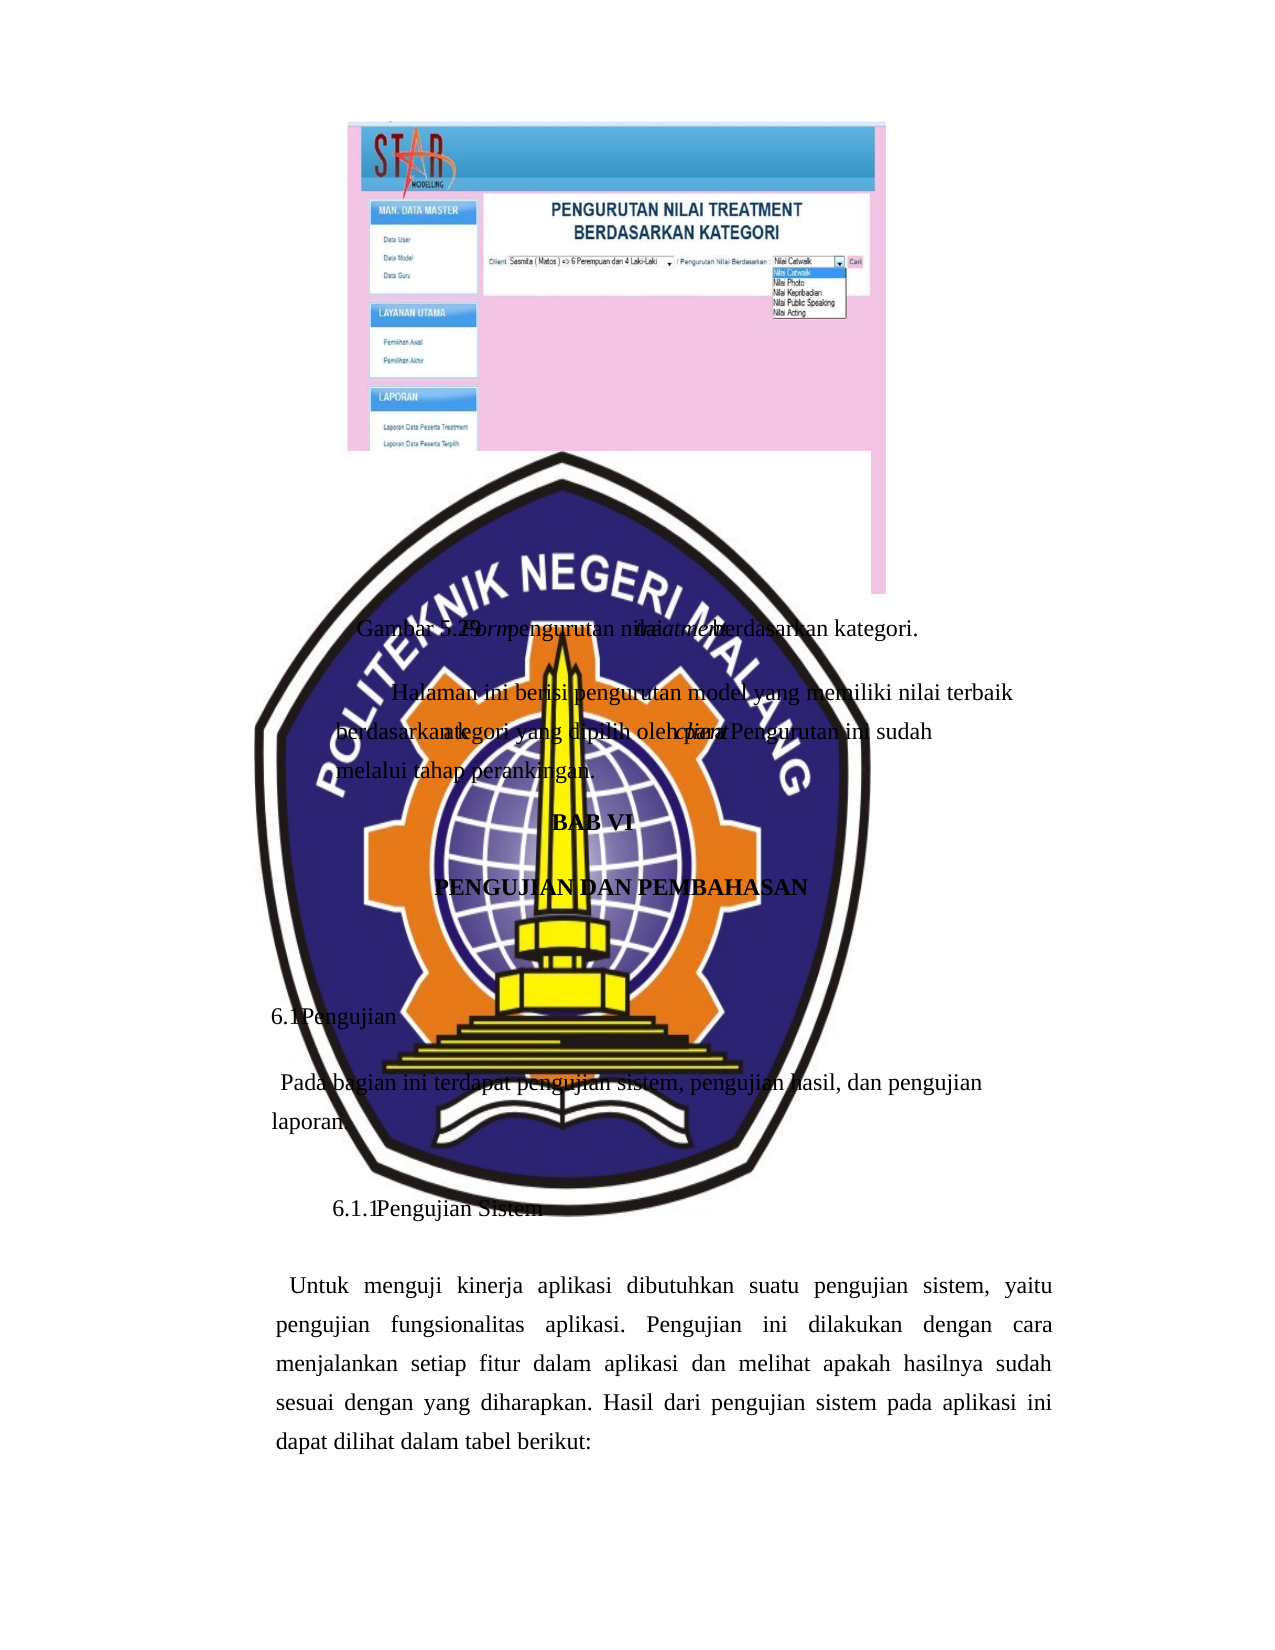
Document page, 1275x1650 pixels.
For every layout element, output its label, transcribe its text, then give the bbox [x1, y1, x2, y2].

picture [254, 121, 940, 1217]
text Untuk menguji kinerja aplikasi dibutuhkan suatu pengujian sistem, yaitu pengujian fungsionalitas aplikasi. Pengujian ini dilakukan dengan cara menjalankan setiap fitur dalam aplikasi dan melihat apakah hasilnya sudah sesuai dengan yang diharapkan. Hasil dari pengujian sistem pada aplikasi ini dapat dilihat dalam tabel berikut: [274, 1272, 1054, 1454]
